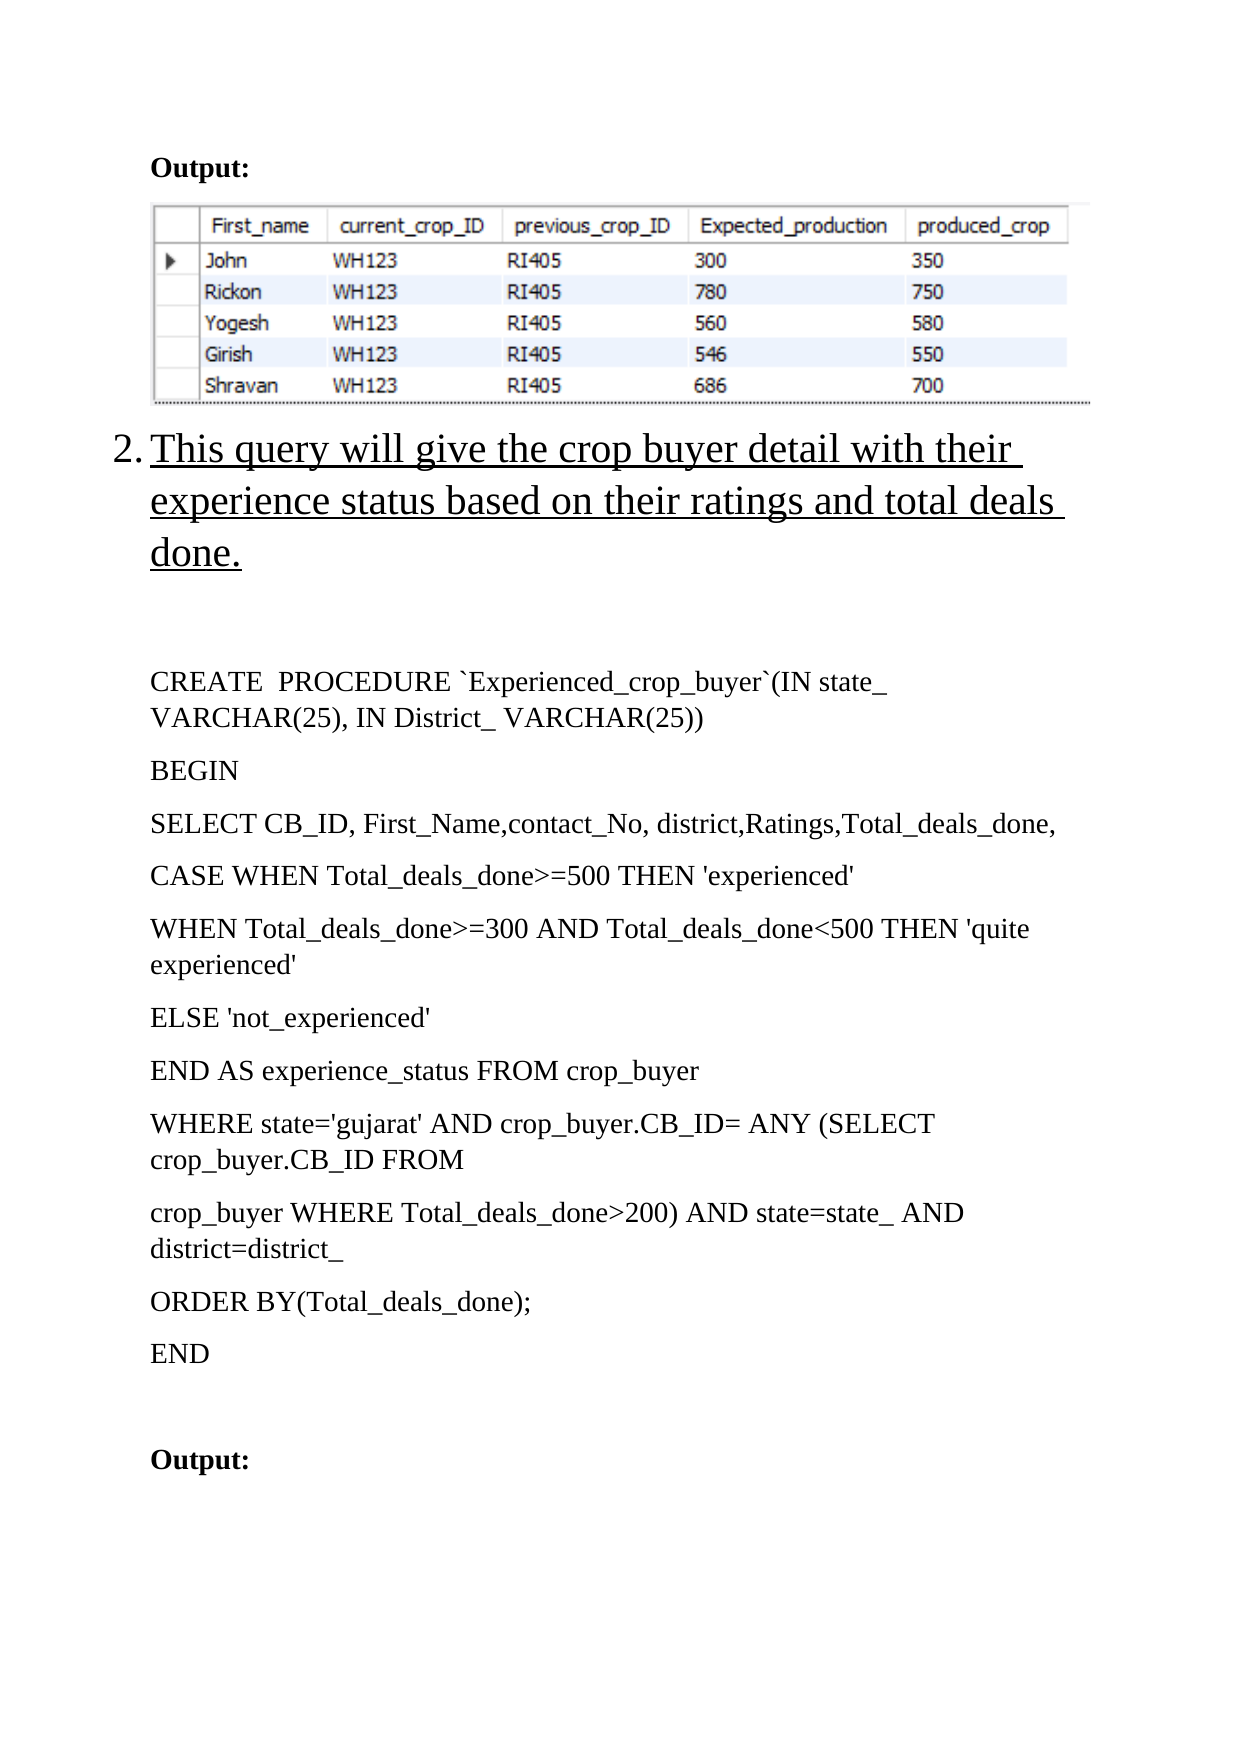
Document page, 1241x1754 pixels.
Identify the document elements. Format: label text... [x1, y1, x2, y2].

list This query will give the crop buyer detail with their experience status based on their ratings and total deals done. [112, 424, 1090, 575]
text crop_buyer WHERE Total_deals_done>200) AND state=state_ AND district=district_ [150, 1195, 1090, 1264]
picture [150, 202, 1091, 406]
text END [150, 1337, 1090, 1370]
text WHEN Total_deals_done>=300 AND Total_deals_done<500 THEN 'quite experienced' [150, 911, 1090, 981]
text END AS experience_status FROM crop_buyer [150, 1053, 1090, 1087]
text CREATE PROCEDURE `Experienced_crop_buyer`(IN state_ VARCHAR(25), IN District_ VARCHAR(25)) [150, 664, 1090, 734]
text ELSE 'not_experienced' [150, 1000, 1090, 1034]
text CASE WHEN Total_deals_done>=500 THEN 'experienced' [150, 858, 1090, 892]
text WHERE state='gujarat' AND crop_buyer.CB_ID= ANY (SELECT crop_buyer.CB_ID FROM [150, 1106, 1090, 1176]
text Output: [150, 1442, 1090, 1476]
text ORDER BY(Total_deals_done); [150, 1284, 1090, 1317]
text SELECT CB_ID, First_Name,contact_No, district,Ratings,Total_deals_done, [150, 806, 1090, 839]
text Output: [150, 150, 1090, 183]
text BEGIN [150, 753, 1090, 786]
